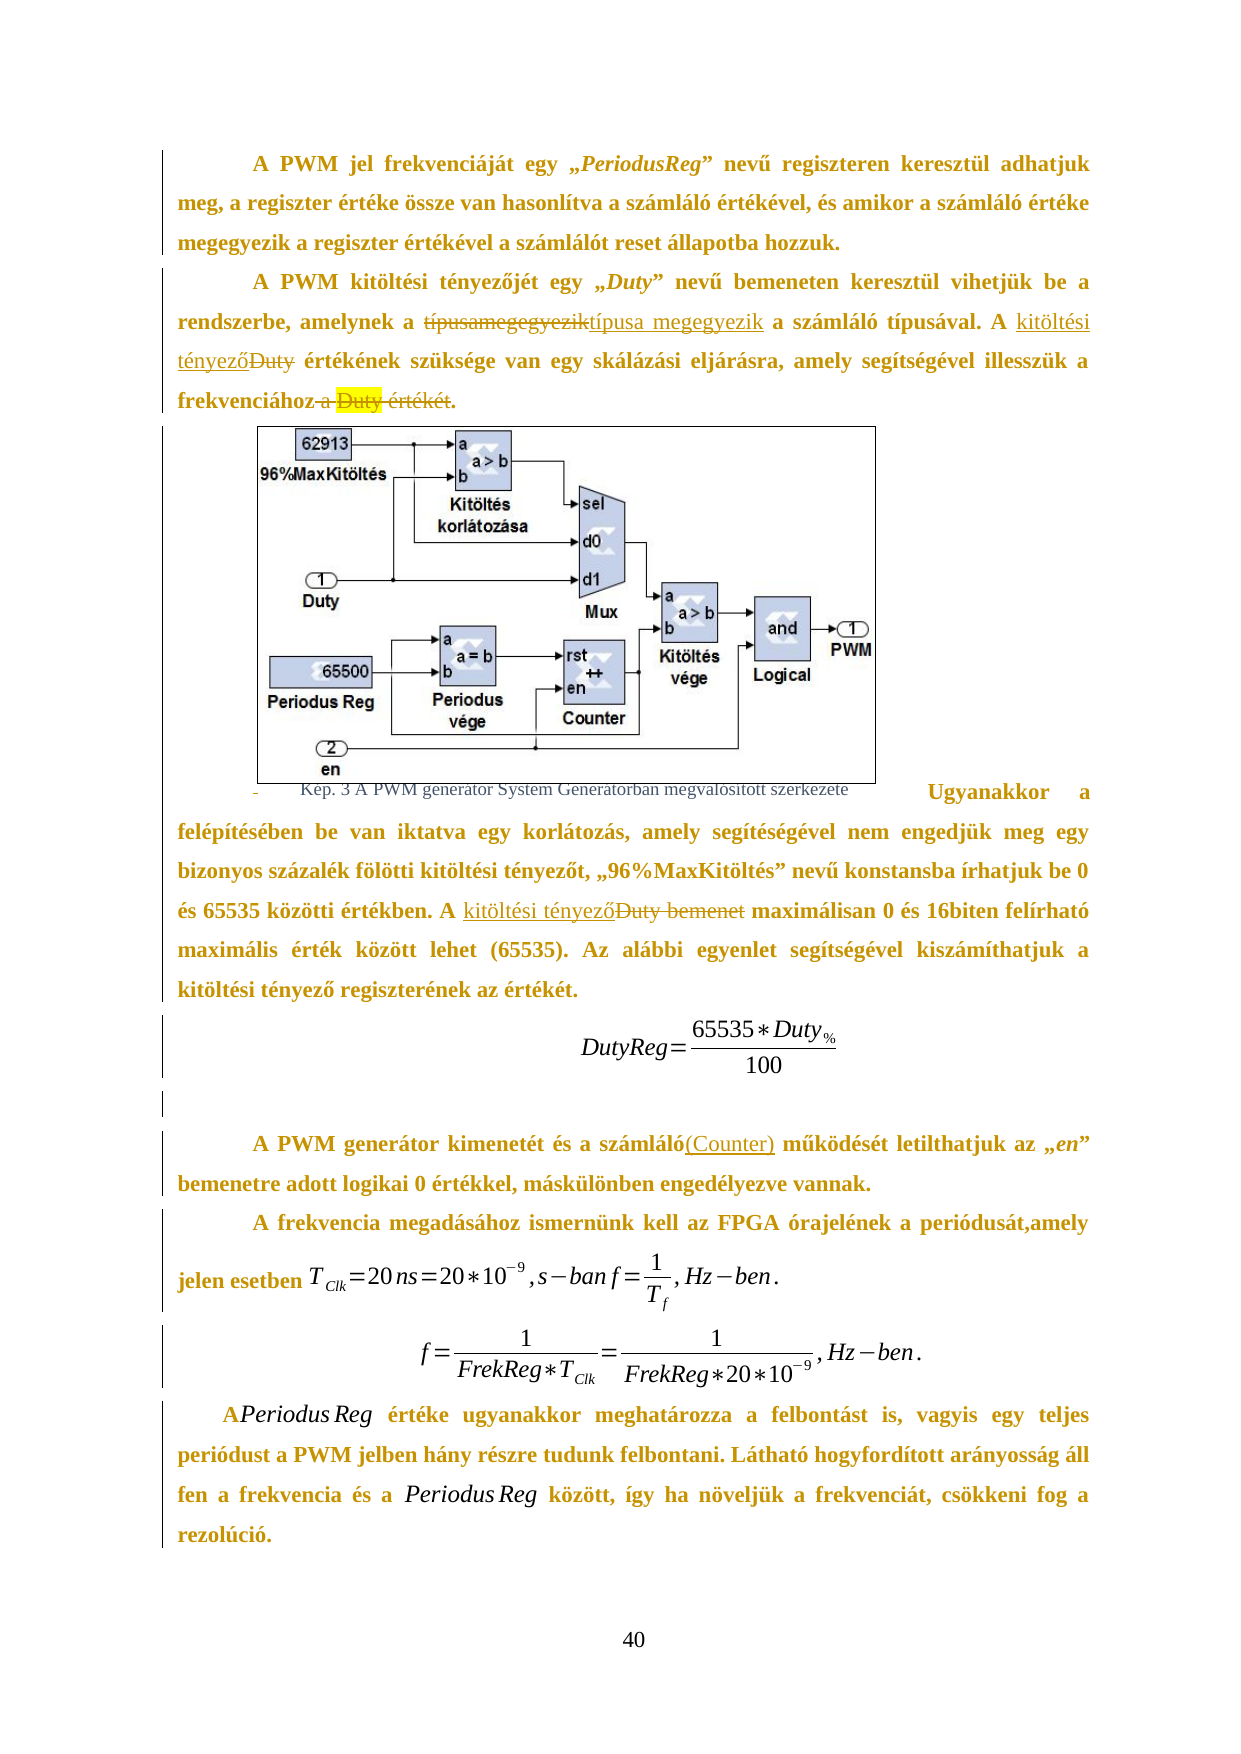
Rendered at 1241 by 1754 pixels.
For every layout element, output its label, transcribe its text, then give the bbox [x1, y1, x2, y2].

text A PWM kitöltési tényezőjét egy „Duty” nevű bemeneten keresztül vihetjük be a rendszerbe, amelynek a a számláló típusával. A értékének szüksége van egy skálázási eljárásra, amely segítségével illesszük a frekvenciához. [177, 268, 1090, 413]
text A értéke ugyanakkor meghatározza a felbontást is, vagyis egy teljes periódust a PWM jelben hány részre tudunk felbontani. Látható hogyfordított arányosság áll fen a frekvencia és a között, így ha növeljük a frekvenciát, csökkeni fog a rezolúció. [177, 1401, 1090, 1548]
text A frekvencia megadásához ismernünk kell az FPGA órajelének a periódusát,amely jelen esetben [177, 1209, 1090, 1312]
text A PWM generátor kimenetét és a számláló működését letilthatjuk az „en” bemenetre adott logikai 0 értékkel, máskülönben engedélyezve vannak. [177, 1131, 1090, 1196]
text Ugyanakkor a felépítésében be van iktatva egy korlátozás, amely segítéségével nem engedjük meg egy bizonyos százalék fölötti kitöltési tényezőt, „96%MaxKitöltés” nevű konstansba írhatjuk be 0 és 65535 közötti értékben. A maximálisan 0 és 16biten felírható maximális érték között lehet (65535). Az alábbi egyenlet segítségével kiszámíthatjuk a kitöltési tényező regiszterének az értékét. [177, 426, 1090, 1002]
text A PWM jel frekvenciáját egy „PeriodusReg” nevű regiszteren keresztül adhatjuk meg, a regiszter értéke össze van hasonlítva a számláló értékével, és amikor a számláló értéke megegyezik a regiszter értékével a számlálót reset állapotba hozzuk. [177, 150, 1090, 255]
